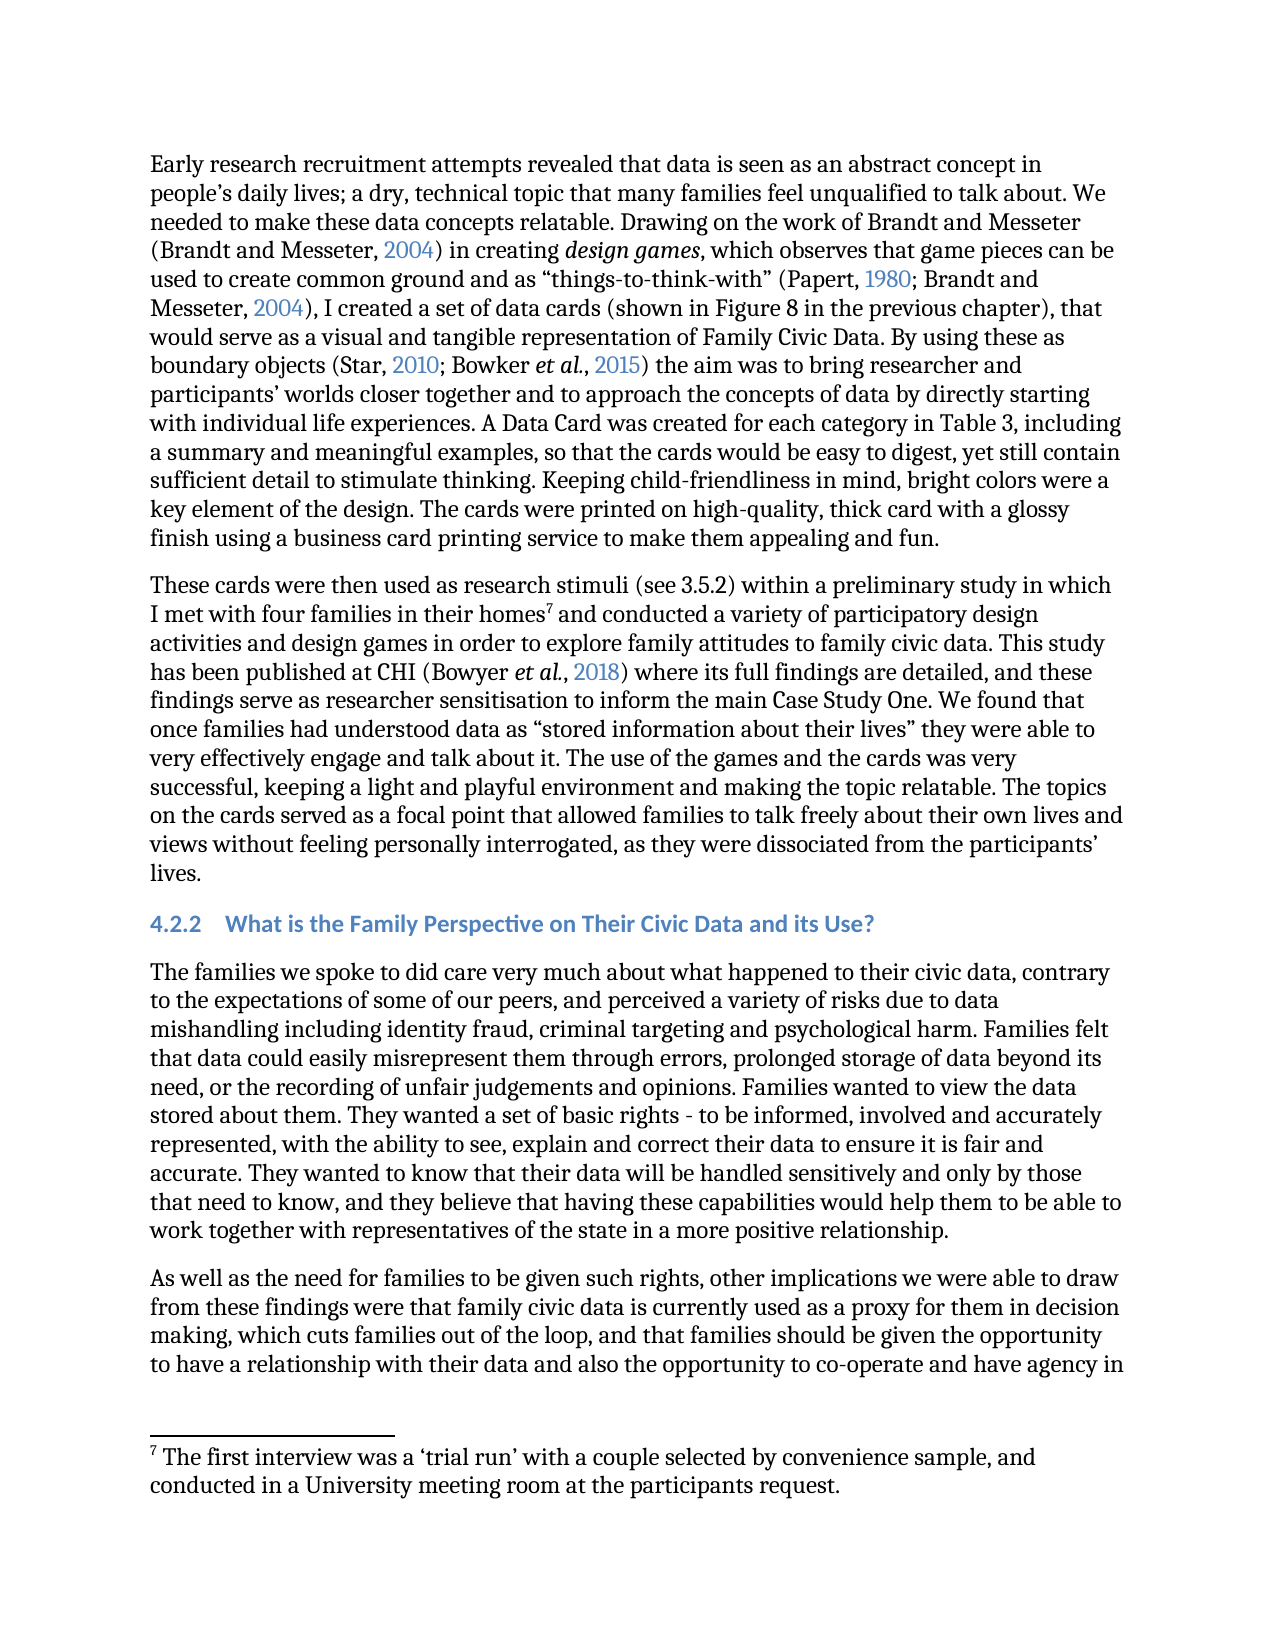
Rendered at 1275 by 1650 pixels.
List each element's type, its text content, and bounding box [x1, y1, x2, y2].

subtitle 4.2.2 What is the Family Perspective on Their Civic Data and its Use? [150, 908, 1125, 939]
text These cards were then used as research stimuli (see 3.5.2) within a preliminary study in which I met with four families in their homes and conducted a variety of participatory design activities and design games in order to explore family attitudes to family civic data. This study has been published at CHI (Bowyer et al., 2018) where its full findings are detailed, and these findings serve as researcher sensitisation to inform the main Case Study One. We found that once families had understood data as “stored information about their lives” they were able to very effectively engage and talk about it. The use of the games and the cards was very successful, keeping a light and playful environment and making the topic relatable. The topics on the cards served as a focal point that allowed families to talk freely about their own lives and views without feeling personally interrogated, as they were dissociated from the participants’ lives. [150, 571, 1125, 887]
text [150, 1264, 1125, 1379]
text The families we spoke to did care very much about what happened to their civic data, contrary to the expectations of some of our peers, and perceived a variety of risks due to data mishandling including identity fraud, criminal targeting and psychological harm. Families felt that data could easily misrepresent them through errors, prolonged storage of data beyond its need, or the recording of unfair judgements and opinions. Families wanted to view the data stored about them. They wanted a set of basic rights - to be informed, involved and accurately represented, with the ability to see, explain and correct their data to ensure it is fair and accurate. They wanted to know that their data will be handled sensitively and only by those that need to know, and they believe that having these capabilities would help them to be able to work together with representatives of the state in a more positive relationship. [150, 958, 1125, 1245]
text Early research recruitment attempts revealed that data is seen as an abstract concept in people’s daily lives; a dry, technical topic that many families feel unqualified to talk about. We needed to make these data concepts relatable. Drawing on the work of Brandt and Messeter (Brandt and Messeter, 2004) in creating design games, which observes that game pieces can be used to create common ground and as “things-to-think-with” (Papert, 1980; Brandt and Messeter, 2004), I created a set of data cards (shown in Figure 8 in the previous chapter), that would serve as a visual and tangible representation of Family Civic Data. By using these as boundary objects (Star, 2010; Bowker et al., 2015) the aim was to bring researcher and participants’ worlds closer together and to approach the concepts of data by directly starting with individual life experiences. A Data Card was created for each category in Table 3, including a summary and meaningful examples, so that the cards would be easy to digest, yet still contain sufficient detail to stimulate thinking. Keeping child-friendliness in mind, bright colors were a key element of the design. The cards were printed on high-quality, thick card with a glossy finish using a business card printing service to make them appealing and fun. [150, 150, 1125, 552]
